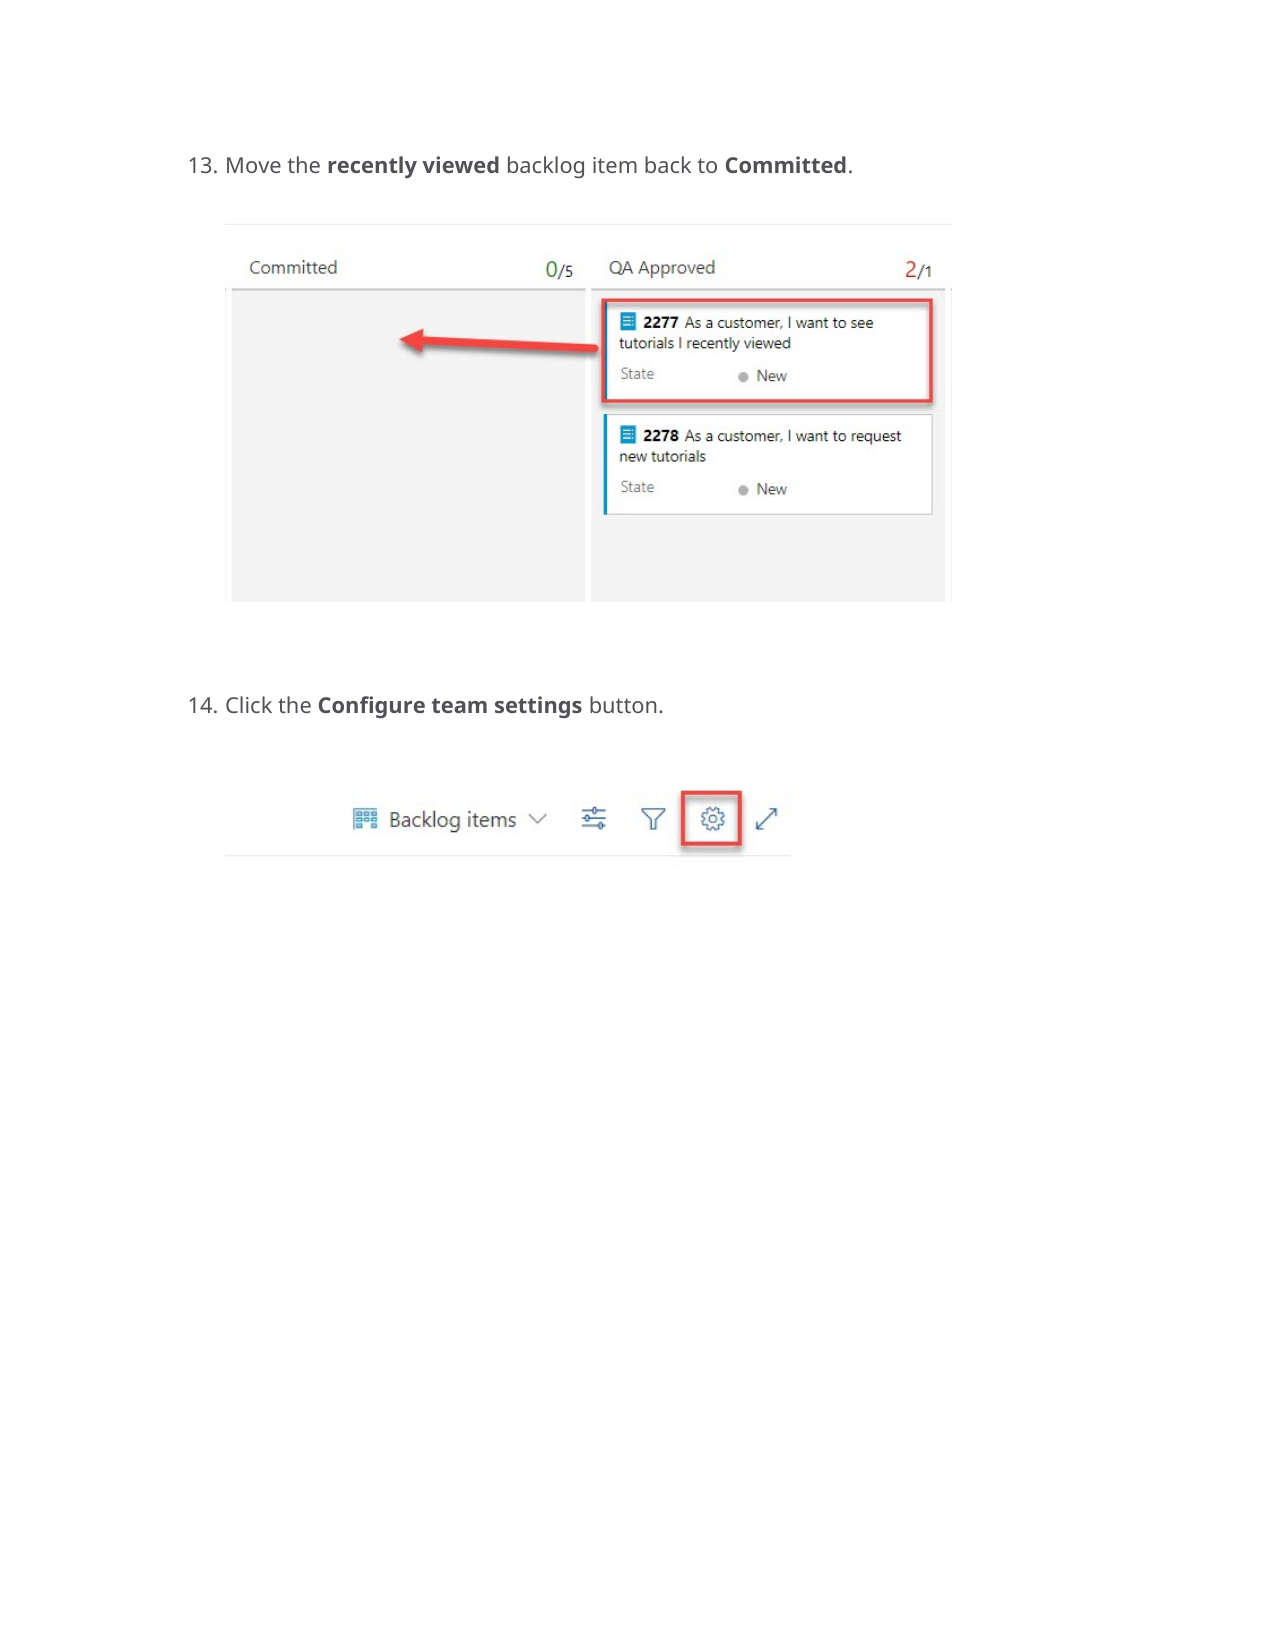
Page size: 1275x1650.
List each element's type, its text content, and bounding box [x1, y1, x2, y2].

picture [225, 208, 952, 602]
list Move the recently viewed backlog item back to Committed. [187, 150, 1125, 180]
picture [225, 749, 820, 882]
list Click the Configure team settings button. [187, 690, 1125, 720]
